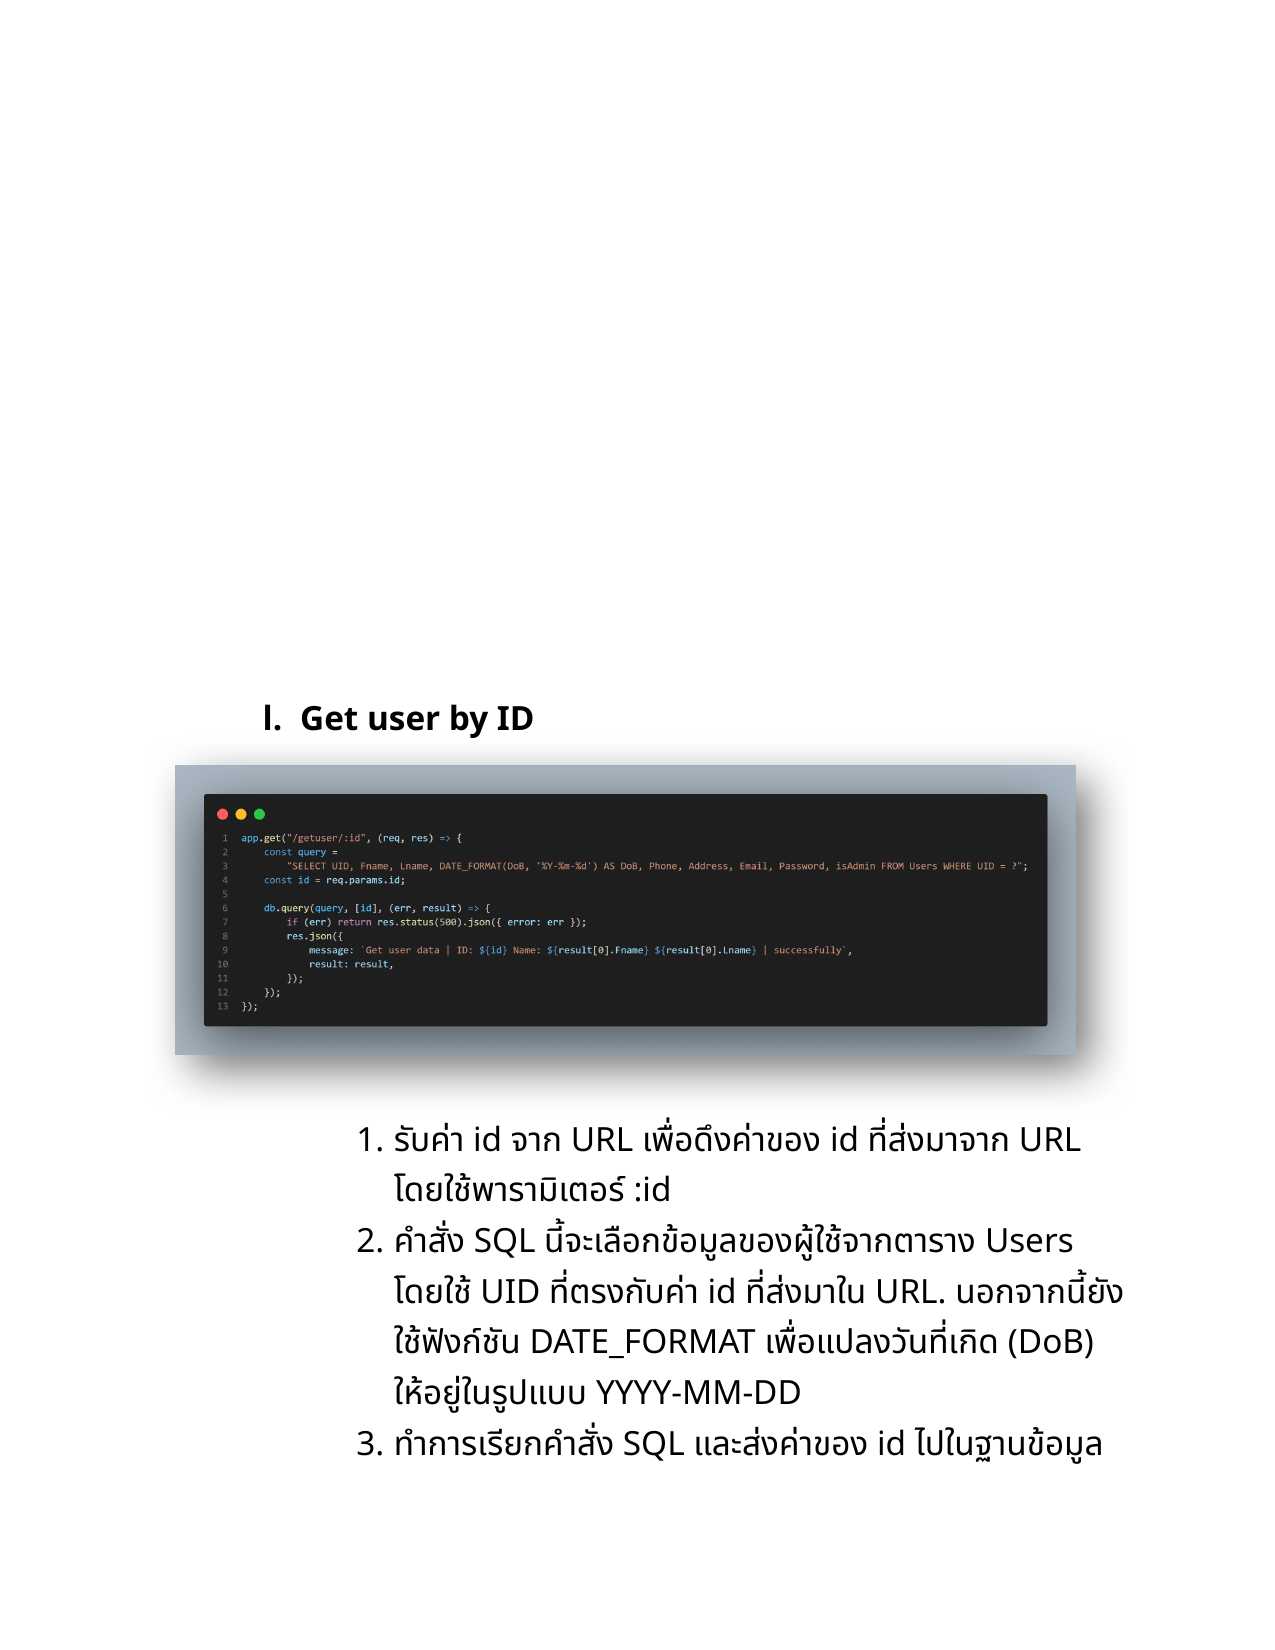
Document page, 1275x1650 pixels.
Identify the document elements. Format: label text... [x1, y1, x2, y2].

list Get user by ID [262, 695, 1125, 740]
picture [175, 765, 1076, 1055]
list ทำการเรียกคำสั่ง SQL และส่งค่าของ id ไปในฐานข้อมูล [356, 1419, 1125, 1470]
list คำสั่ง SQL นี้จะเลือกข้อมูลของผู้ใช้จากตาราง Users โดยใช้ UID ที่ตรงกับค่า id ที่ส่งมาใน URL. นอกจากนี้ยังใช้ฟังก์ชัน DATE_FORMAT เพื่อแปลงวันที่เกิด (DoB) ให้อยู่ในรูปแบบ YYYY-MM-DD [356, 1217, 1125, 1419]
list รับค่า id จาก URL เพื่อดึงค่าของ id ที่ส่งมาจาก URL โดยใช้พารามิเตอร์ :id [356, 1116, 1125, 1217]
